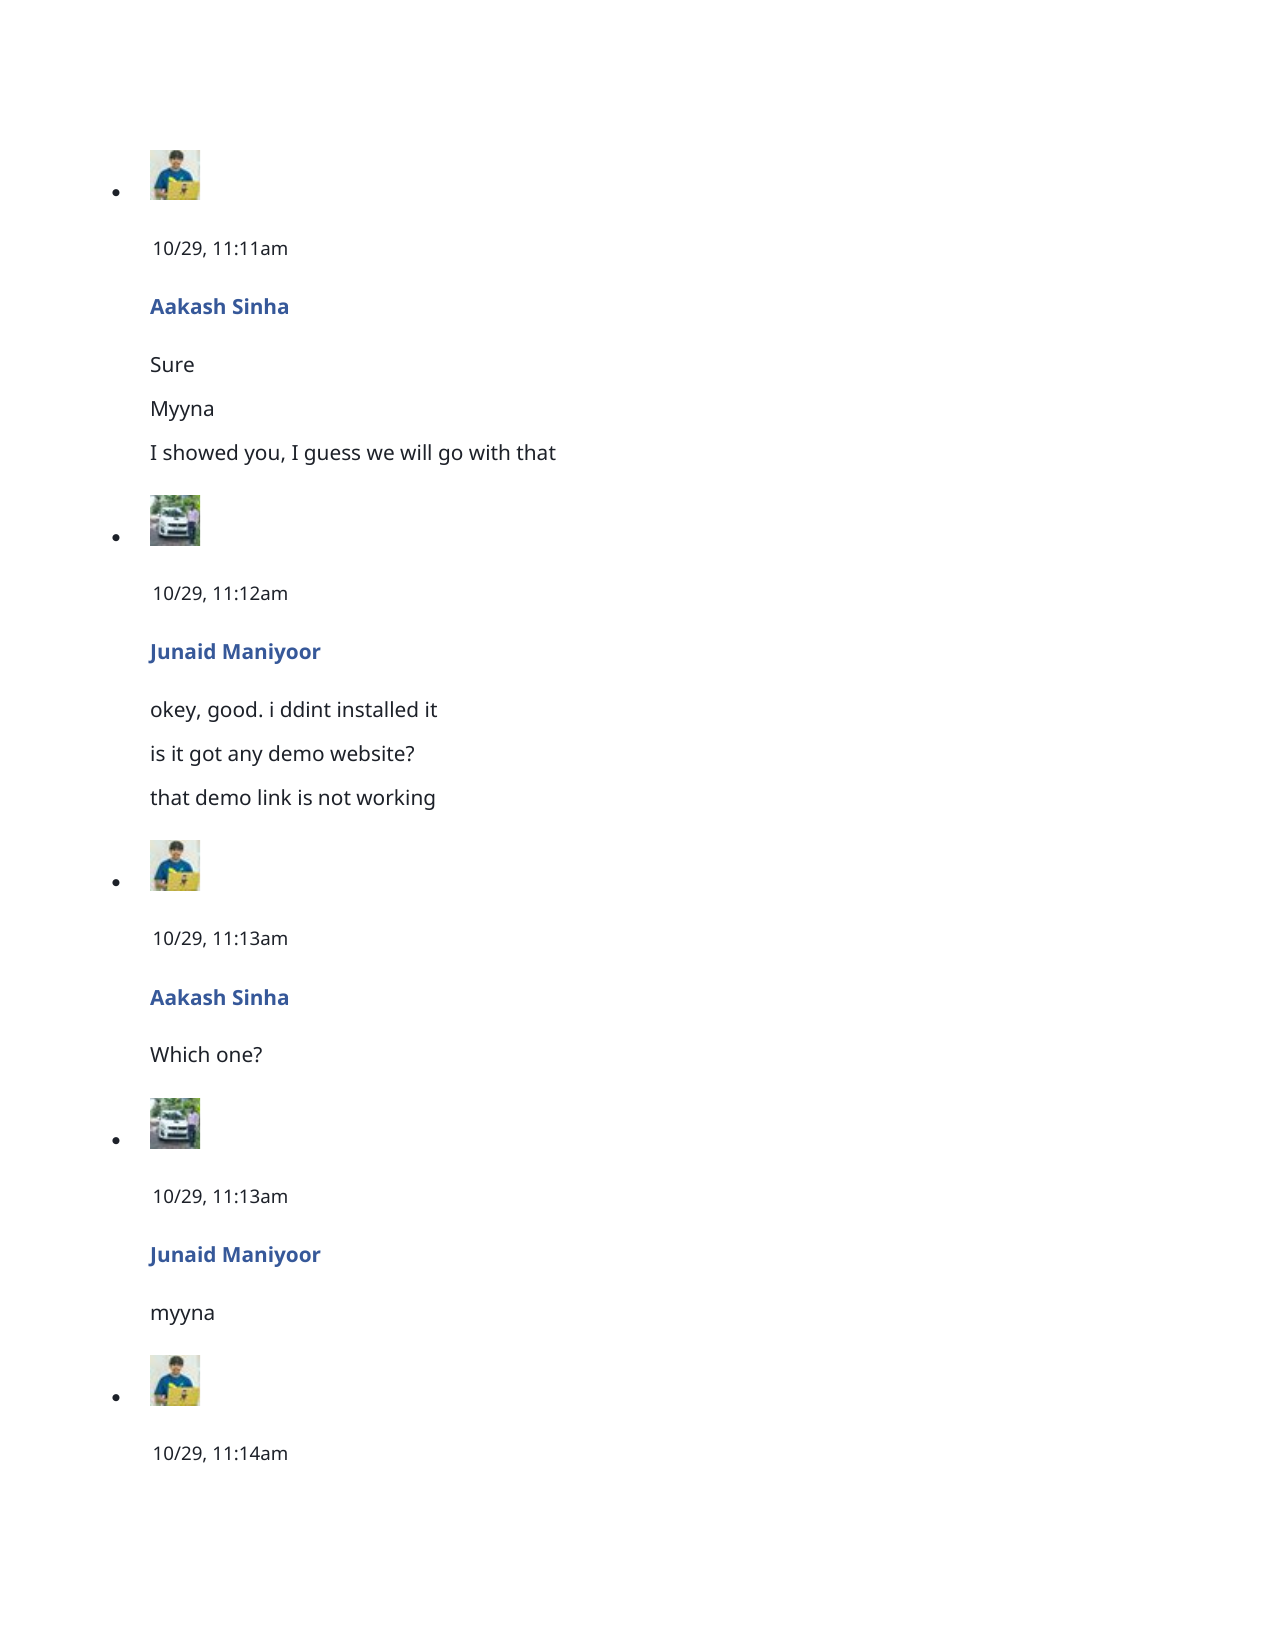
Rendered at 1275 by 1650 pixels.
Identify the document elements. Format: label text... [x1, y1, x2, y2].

picture [150, 495, 200, 546]
text Junaid Maniyoor [150, 637, 1125, 666]
text 10/29, 11:14am [150, 1440, 1125, 1468]
text 10/29, 11:13am [150, 926, 1125, 954]
text Aakash Sinha [150, 292, 1125, 321]
picture [150, 150, 200, 200]
picture [150, 1098, 200, 1149]
text 10/29, 11:13am [150, 1183, 1125, 1211]
text Which one? [150, 1041, 1125, 1069]
text okey, good. i ddint installed it [150, 695, 1125, 723]
text 10/29, 11:12am [150, 580, 1125, 608]
picture [150, 1355, 200, 1406]
text Myyna [150, 394, 1125, 422]
text that demo link is not working [150, 783, 1125, 812]
text Sure [150, 350, 1125, 378]
text Aakash Sinha [150, 983, 1125, 1011]
text is it got any demo website? [150, 739, 1125, 768]
text Junaid Maniyoor [150, 1240, 1125, 1269]
text myyna [150, 1298, 1125, 1326]
text 10/29, 11:11am [150, 235, 1125, 263]
text I showed you, I guess we will go with that [150, 438, 1125, 466]
picture [150, 840, 200, 891]
